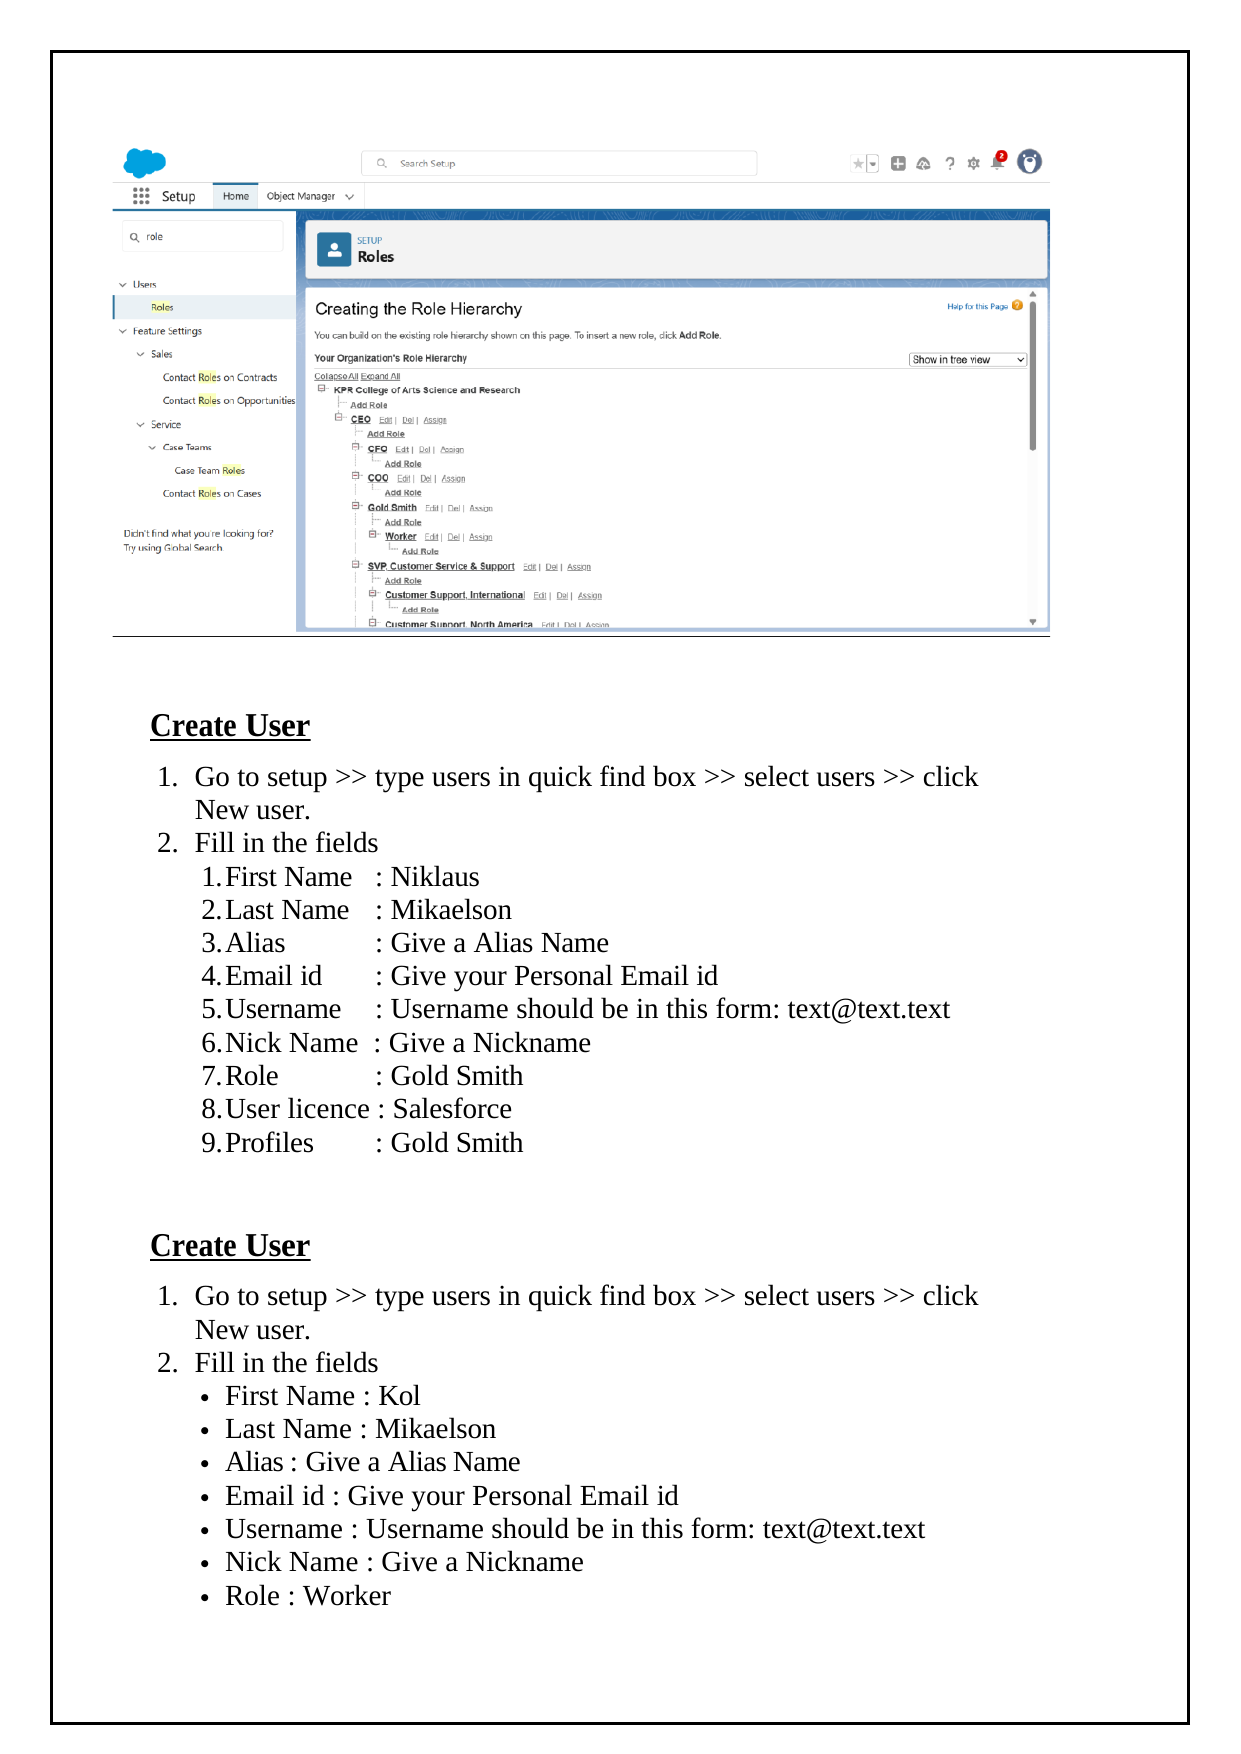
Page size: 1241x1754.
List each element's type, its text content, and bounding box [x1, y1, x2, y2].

list Username : Username should be in this form: text@text.text [201, 1512, 1137, 1545]
list Role : Gold Smith [201, 1059, 1137, 1092]
list First Name : Niklaus [201, 859, 1137, 893]
subtitle Create User [150, 706, 1137, 744]
list Nick Name : Give a Nickname [201, 1026, 1137, 1059]
list User licence : Salesforce [201, 1092, 1137, 1125]
list Fill in the fields [157, 1345, 1137, 1379]
list Alias : Give a Alias Name [201, 926, 1137, 959]
list Username : Username should be in this form: text@text.text [201, 992, 1137, 1026]
list Email id : Give your Personal Email id [201, 1478, 1137, 1512]
list Go to setup >> type users in quick find box >> select users >> click New user. [157, 760, 1020, 826]
list Email id : Give your Personal Email id [201, 959, 1137, 992]
list Alias : Give a Alias Name [201, 1445, 1137, 1478]
list Profiles : Gold Smith [201, 1125, 1137, 1159]
list Fill in the fields [157, 826, 1137, 859]
list Last Name : Mikaelson [201, 1412, 1137, 1445]
list Last Name : Mikaelson [201, 893, 1137, 926]
subtitle Create User [150, 1225, 1137, 1264]
list First Name : Kol [201, 1379, 1137, 1412]
list Nick Name : Give a Nickname [201, 1545, 1137, 1578]
list Go to setup >> type users in quick find box >> select users >> click New user. [157, 1279, 1020, 1345]
list Role : Worker [201, 1578, 1137, 1612]
picture [112, 147, 1050, 637]
